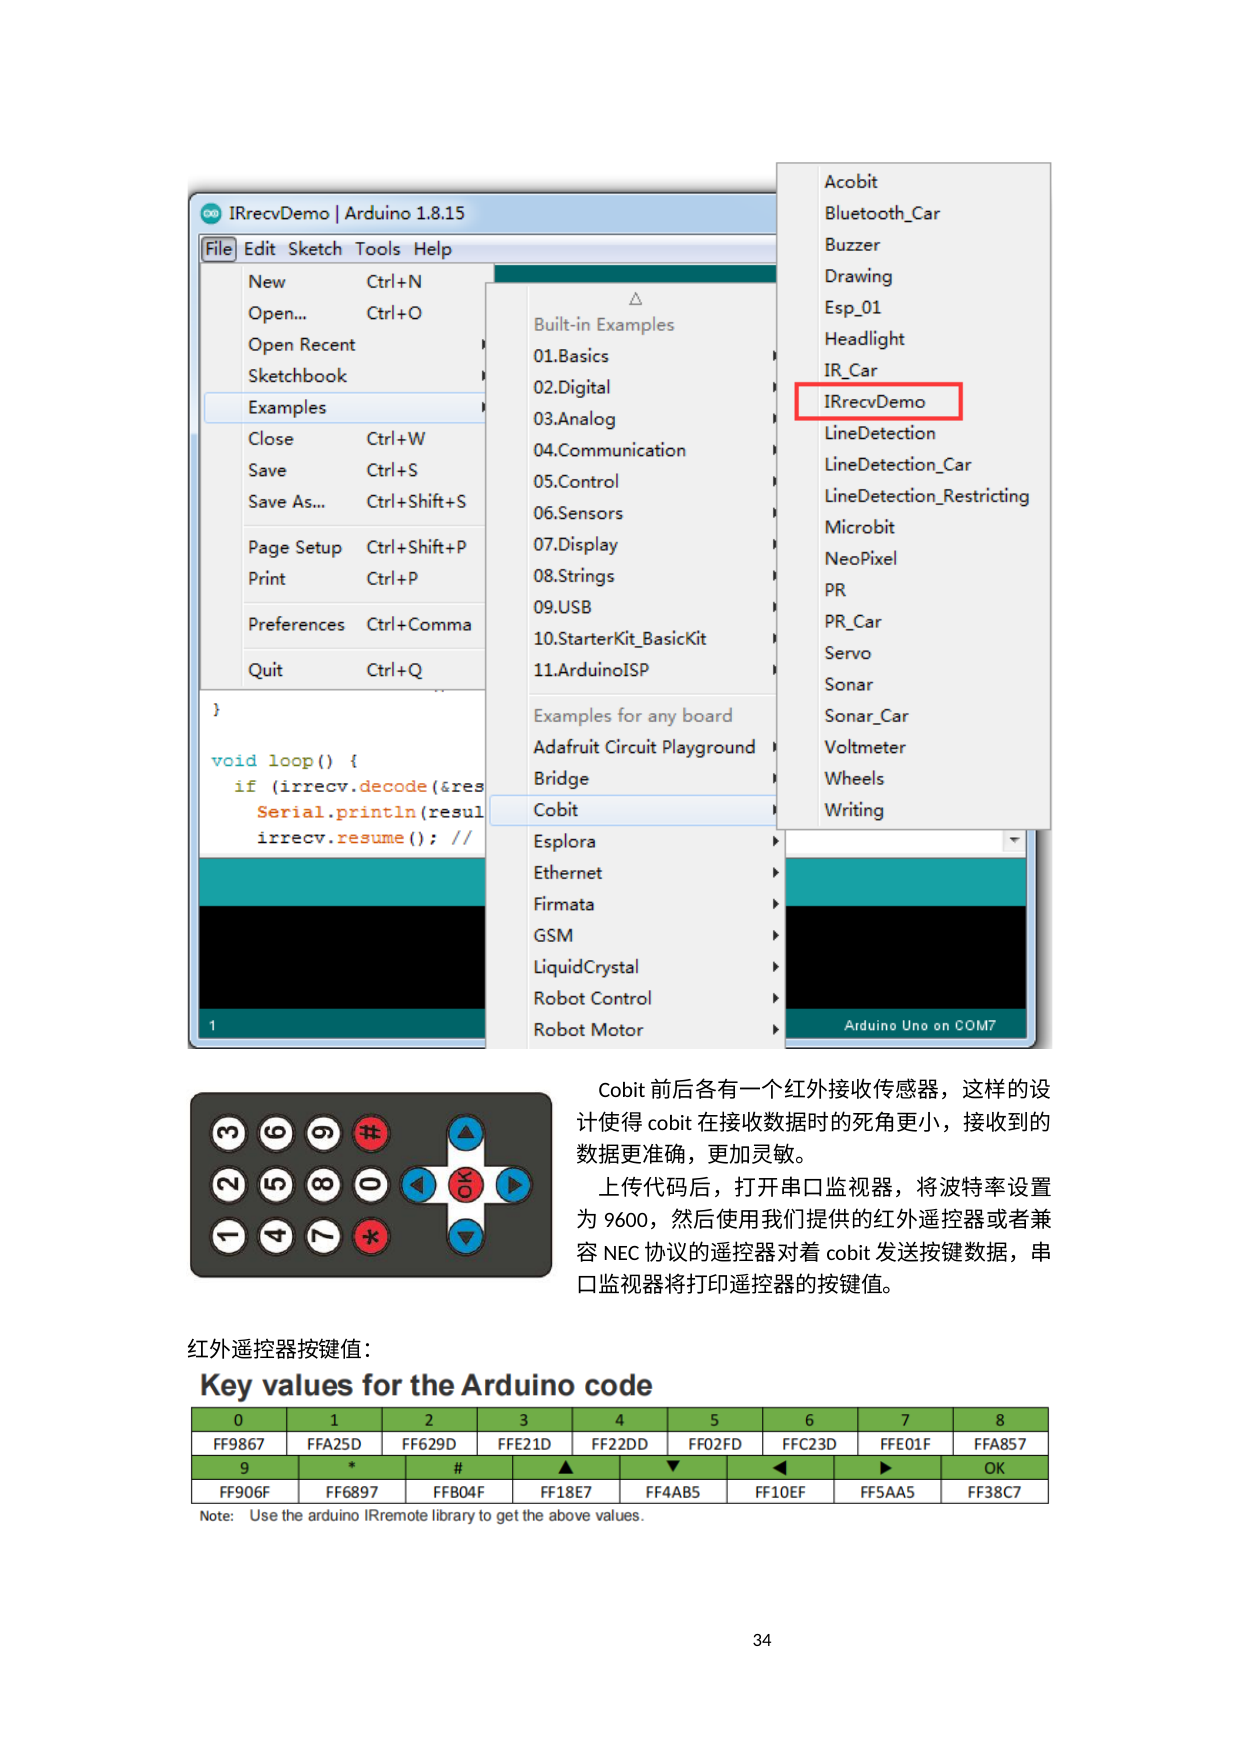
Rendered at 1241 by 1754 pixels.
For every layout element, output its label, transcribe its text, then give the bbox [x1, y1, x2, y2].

picture [183, 1087, 558, 1283]
text Cobit前后各有一个红外接收传感器，这样的设计使得cobit在接收数据时的死角更小，接收到的数据更准确，更加灵敏。 [187, 1072, 1053, 1169]
text 上传代码后，打开串口监视器，将波特率设置为9600，然后使用我们提供的红外遥控器或者兼容NEC协议的遥控器对着cobit发送按键数据，串口监视器将打印遥控器的按键值。 [187, 1169, 1053, 1299]
picture [187, 1364, 1053, 1528]
text 红外遥控器按键值： [187, 1332, 1053, 1364]
picture [187, 162, 1053, 1049]
